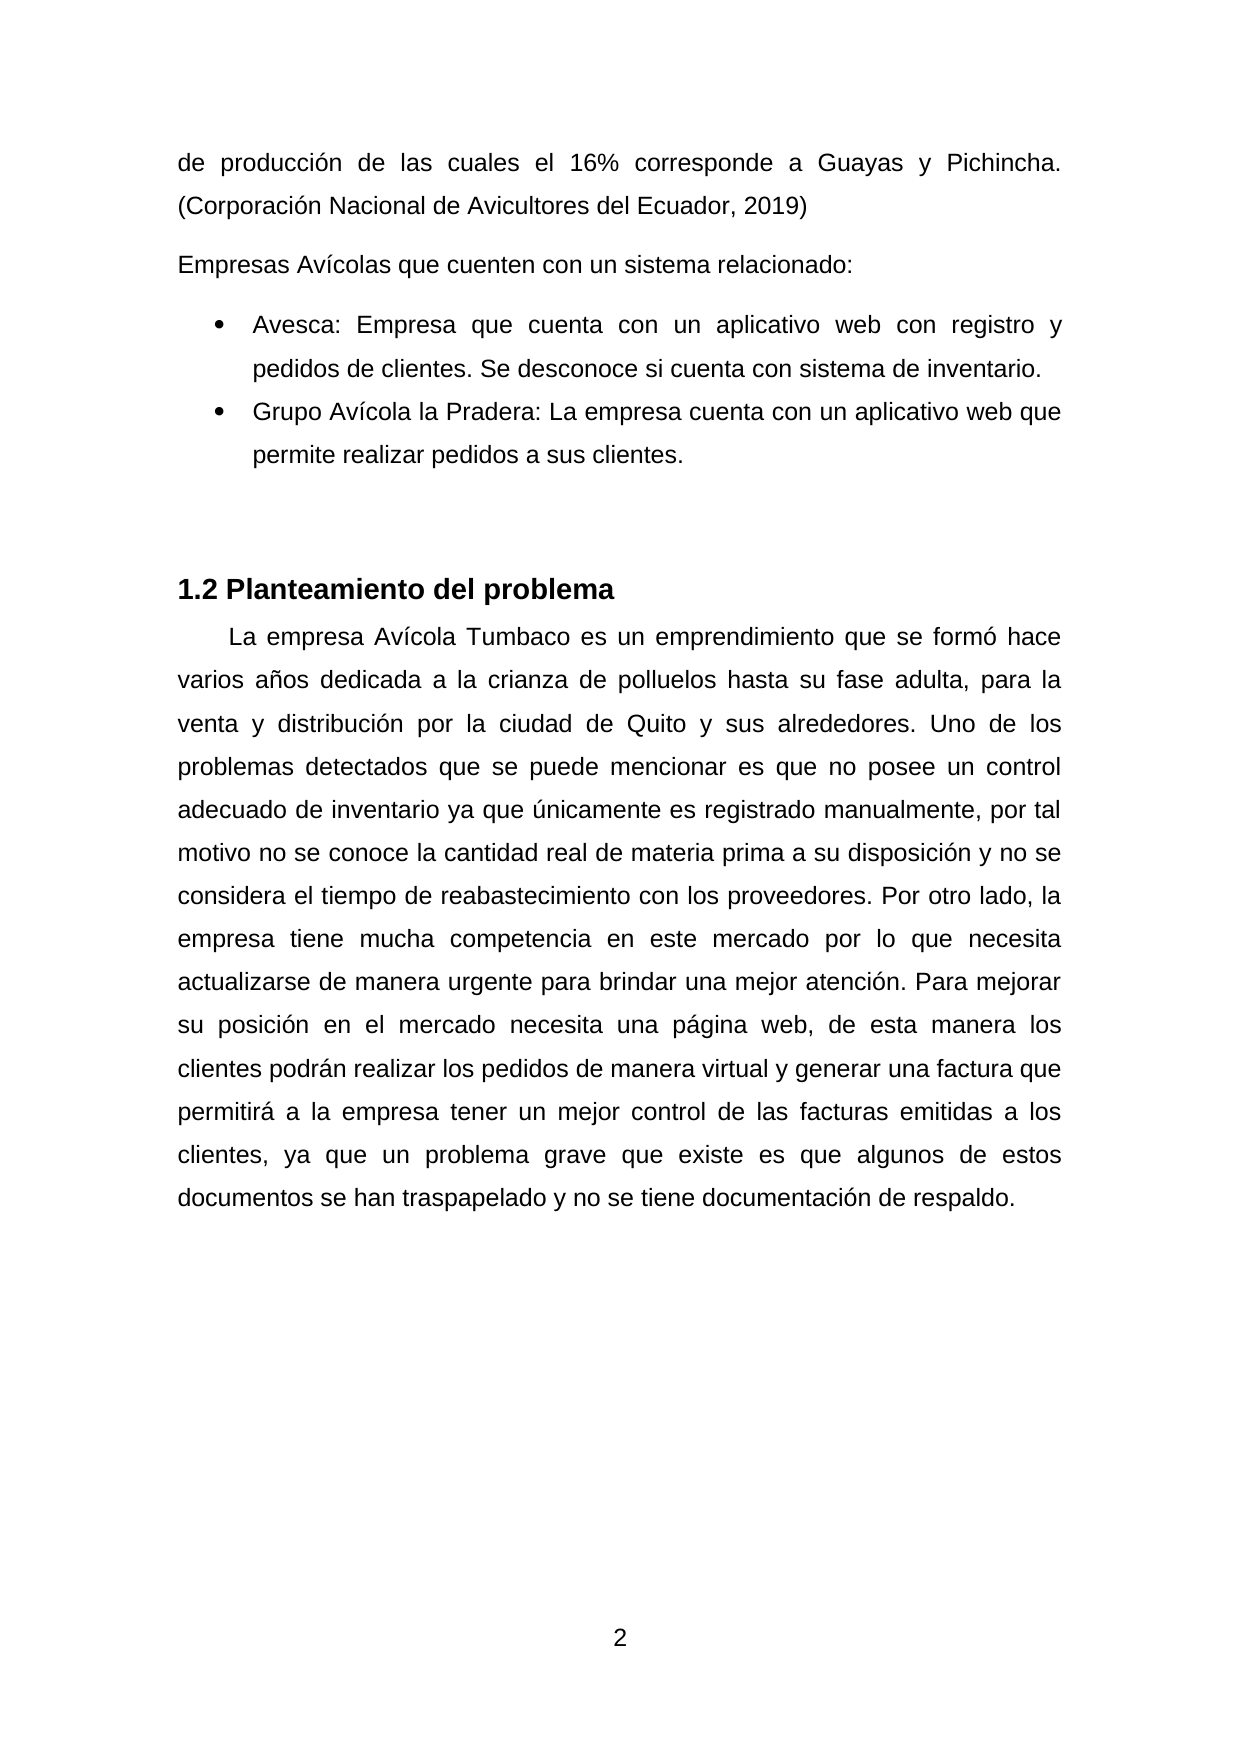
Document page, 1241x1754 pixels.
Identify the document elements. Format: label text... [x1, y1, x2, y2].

text Empresas Avícolas que cuenten con un sistema relacionado: [177, 251, 1063, 279]
text La empresa Avícola Tumbaco es un emprendimiento que se formó hace varios años dedicada a la crianza de polluelos hasta su fase adulta, para la venta y distribución por la ciudad de Quito y sus alrededores. Uno de los problemas detectados que se puede mencionar es que no posee un control adecuado de inventario ya que únicamente es registrado manualmente, por tal motivo no se conoce la cantidad real de materia prima a su disposición y no se considera el tiempo de reabastecimiento con los proveedores. Por otro lado, la empresa tiene mucha competencia en este mercado por lo que necesita actualizarse de manera urgente para brindar una mejor atención. Para mejorar su posición en el mercado necesita una página web, de esta manera los clientes podrán realizar los pedidos de manera virtual y generar una factura que permitirá a la empresa tener un mejor control de las facturas emitidas a los clientes, ya que un problema grave que existe es que algunos de estos documentos se han traspapelado y no se tiene documentación de respaldo. [177, 622, 1063, 1212]
list Avesca: Empresa que cuenta con un aplicativo web con registro y pedidos de clientes. Se desconoce si cuenta con sistema de inventario. [215, 310, 1063, 382]
list Grupo Avícola la Pradera: La empresa cuenta con un aplicativo web que permite realizar pedidos a sus clientes. [215, 397, 1063, 469]
subtitle 1.2 Planteamiento del problema [177, 572, 1063, 606]
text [177, 148, 1063, 219]
